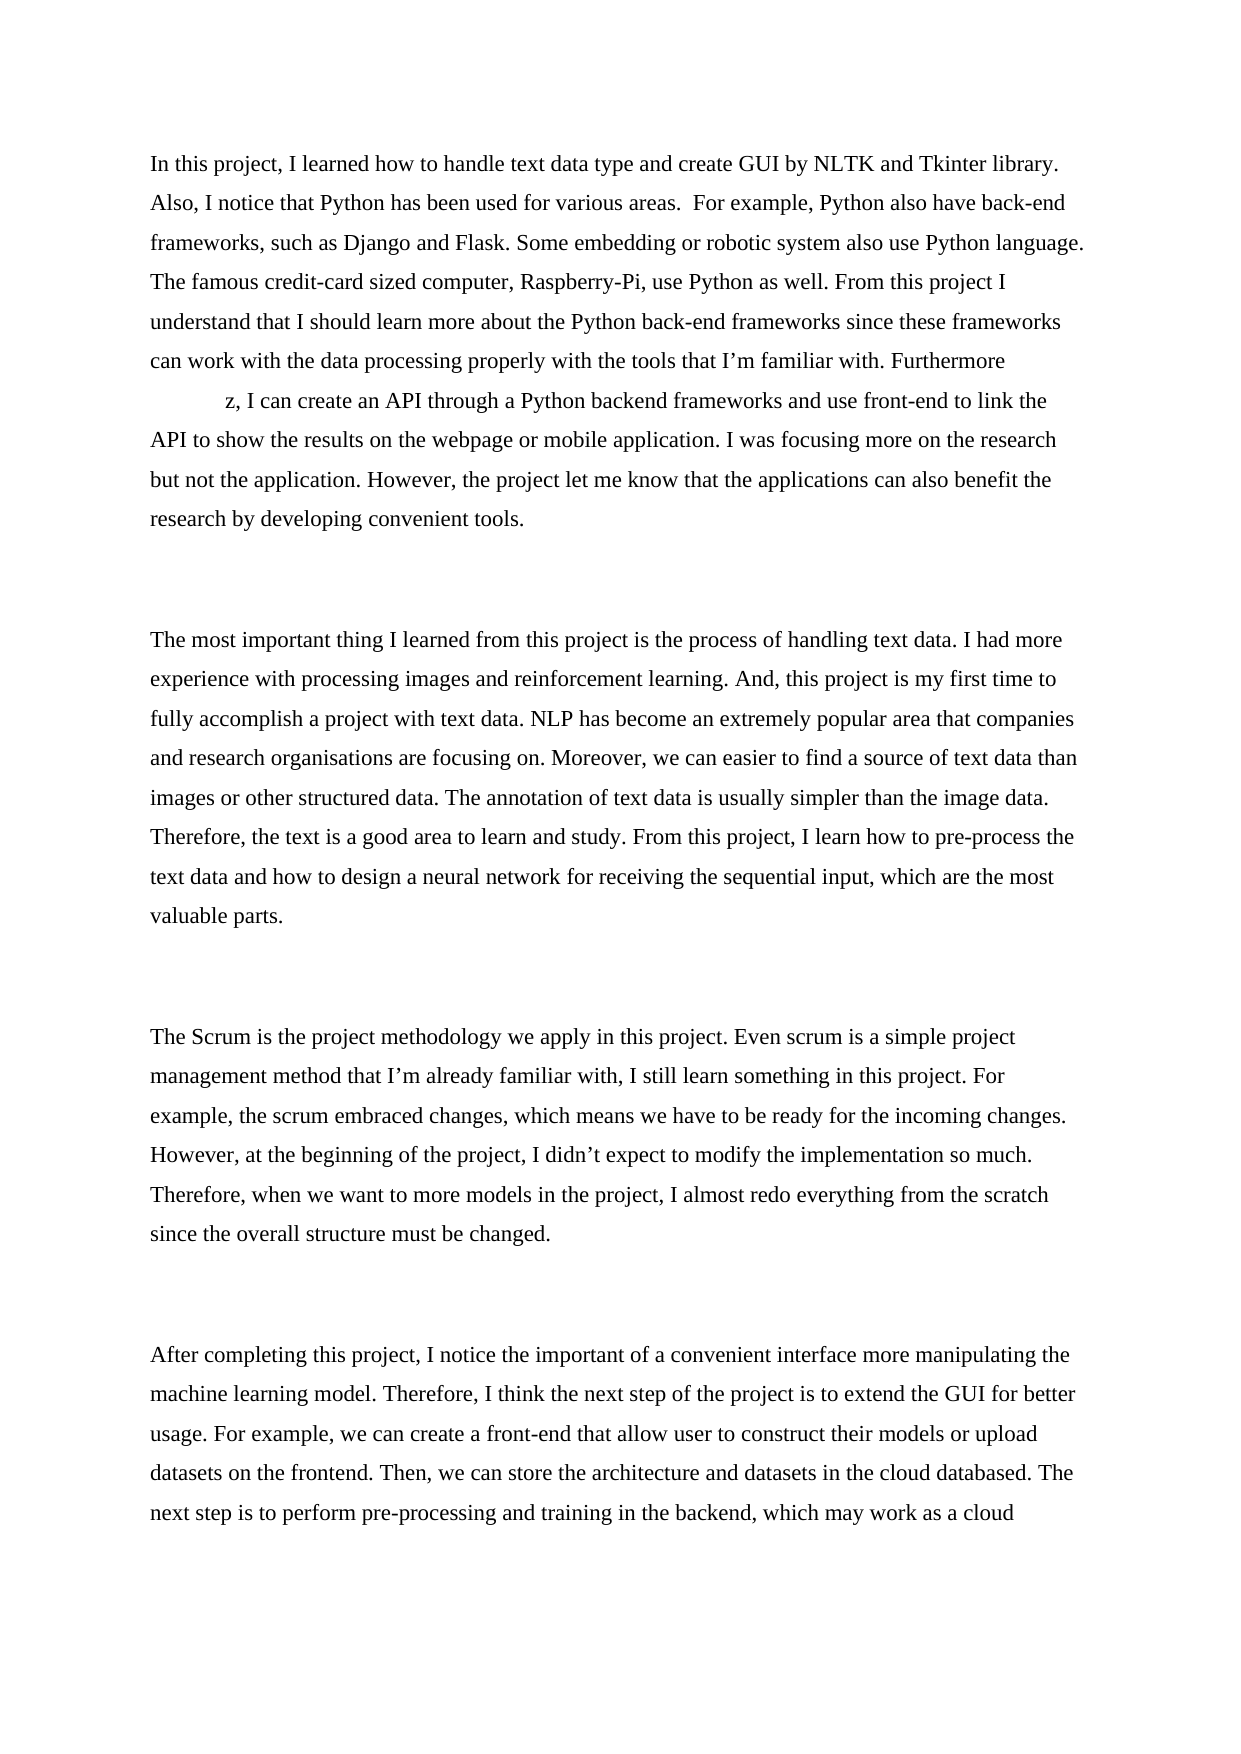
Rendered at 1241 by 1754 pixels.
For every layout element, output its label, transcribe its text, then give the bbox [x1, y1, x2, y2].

text In this project, I learned how to handle text data type and create GUI by NLTK and Tkinter library. Also, I notice that Python has been used for various areas. For example, Python also have back-end frameworks, such as Django and Flask. Some embedding or robotic system also use Python language. The famous credit-card sized computer, Raspberry-Pi, use Python as well. From this project I understand that I should learn more about the Python back-end frameworks since these frameworks can work with the data processing properly with the tools that I’m familiar with. Furthermore z, I can create an API through a Python backend frameworks and use front-end to link the API to show the results on the webpage or mobile application. I was focusing more on the research but not the application. However, the project let me know that the applications can also benefit the research by developing convenient tools. [150, 150, 1090, 532]
text The most important thing I learned from this project is the process of handling text data. I had more experience with processing images and reinforcement learning. And, this project is my first time to fully accomplish a project with text data. NLP has become an extremely popular area that companies and research organisations are focusing on. Moreover, we can easier to find a source of text data than images or other structured data. The annotation of text data is usually simpler than the image data. Therefore, the text is a good area to learn and study. From this project, I learn how to pre-process the text data and how to design a neural network for receiving the sequential input, which are the most valuable parts. [150, 626, 1090, 929]
text The Scrum is the project methodology we apply in this project. Even scrum is a simple project management method that I’m already familiar with, I still learn something in this project. For example, the scrum embraced changes, which means we have to be ready for the incoming changes. However, at the beginning of the project, I didn’t expect to modify the implementation so much. Therefore, when we want to more models in the project, I almost redo everything from the scratch since the overall structure must be changed. [150, 1023, 1090, 1247]
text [150, 1341, 1090, 1525]
